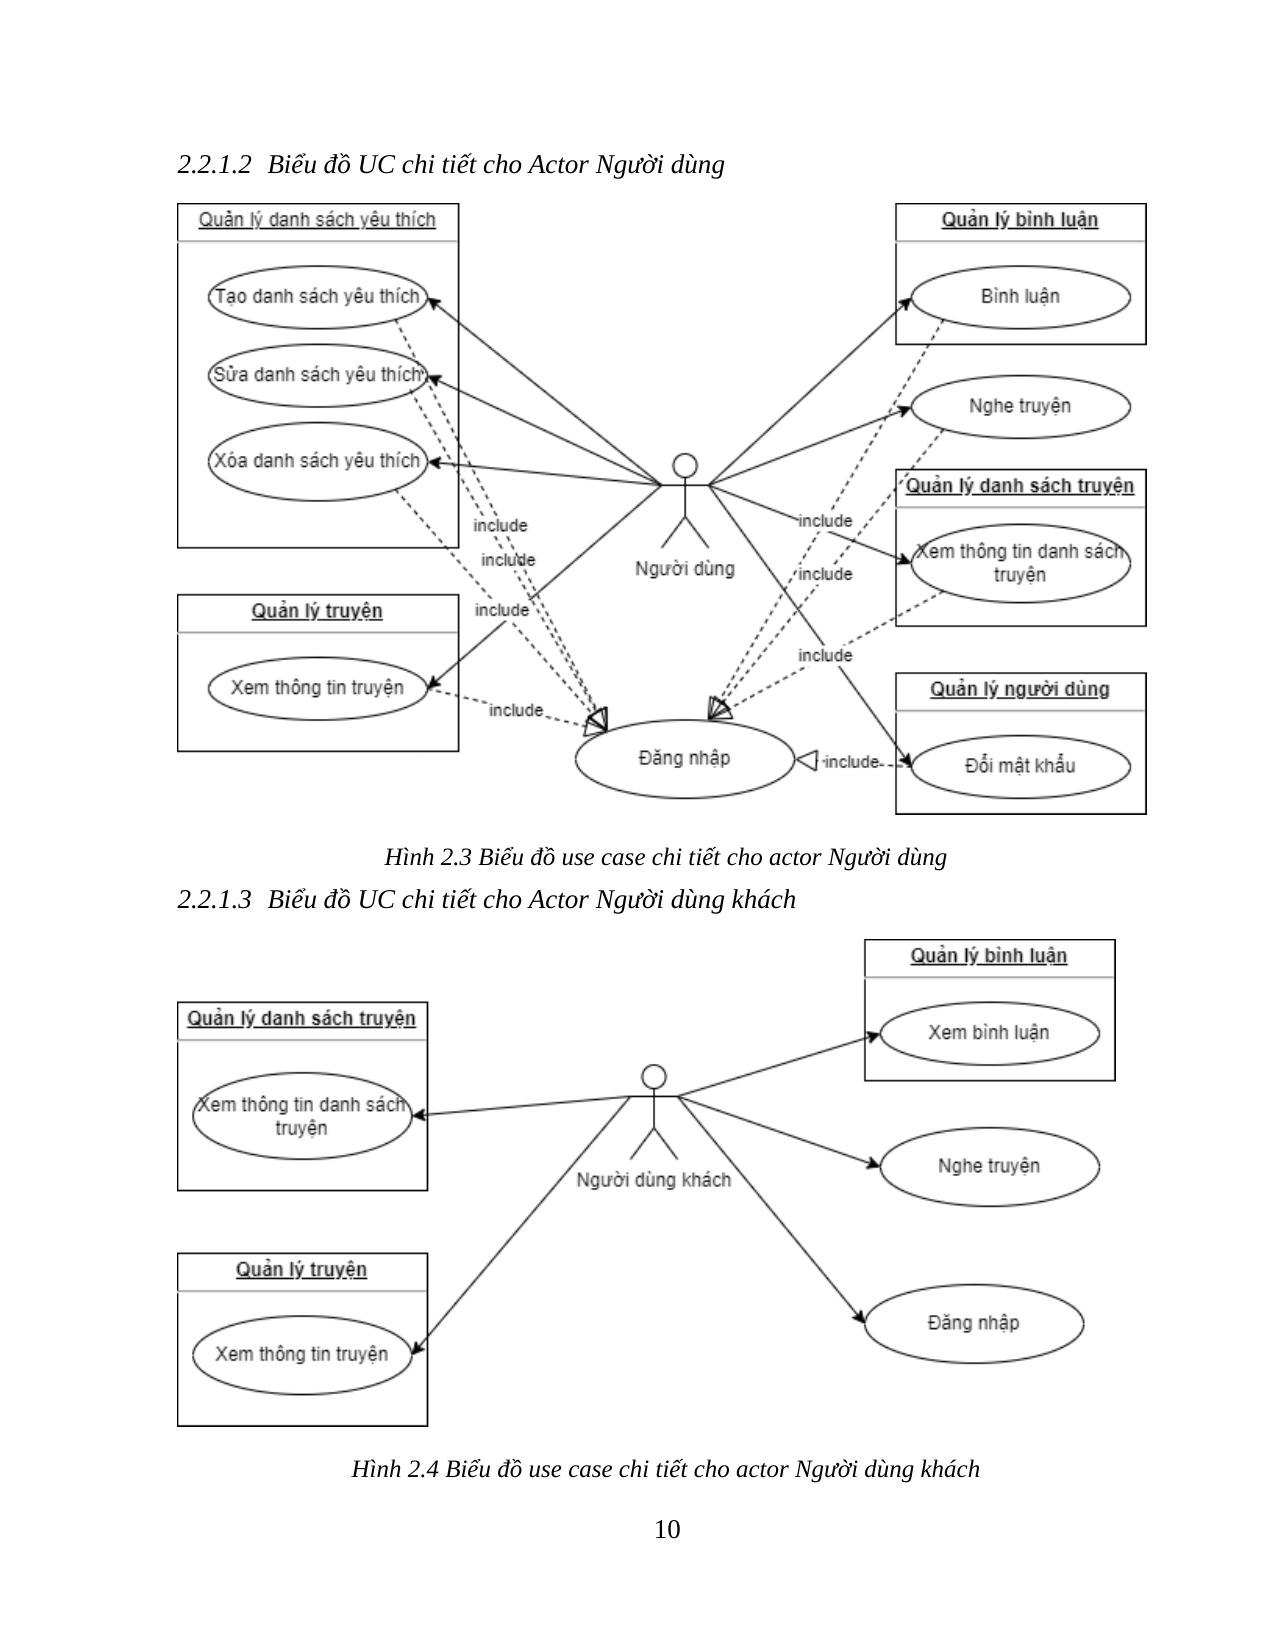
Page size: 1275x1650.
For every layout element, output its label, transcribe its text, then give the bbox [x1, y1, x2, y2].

subtitle Biểu đồ UC chi tiết cho Actor Người dùng khách [177, 884, 1157, 915]
subtitle Biểu đồ UC chi tiết cho Actor Người dùng [177, 148, 1157, 179]
picture [177, 203, 1147, 815]
picture [177, 939, 1116, 1427]
